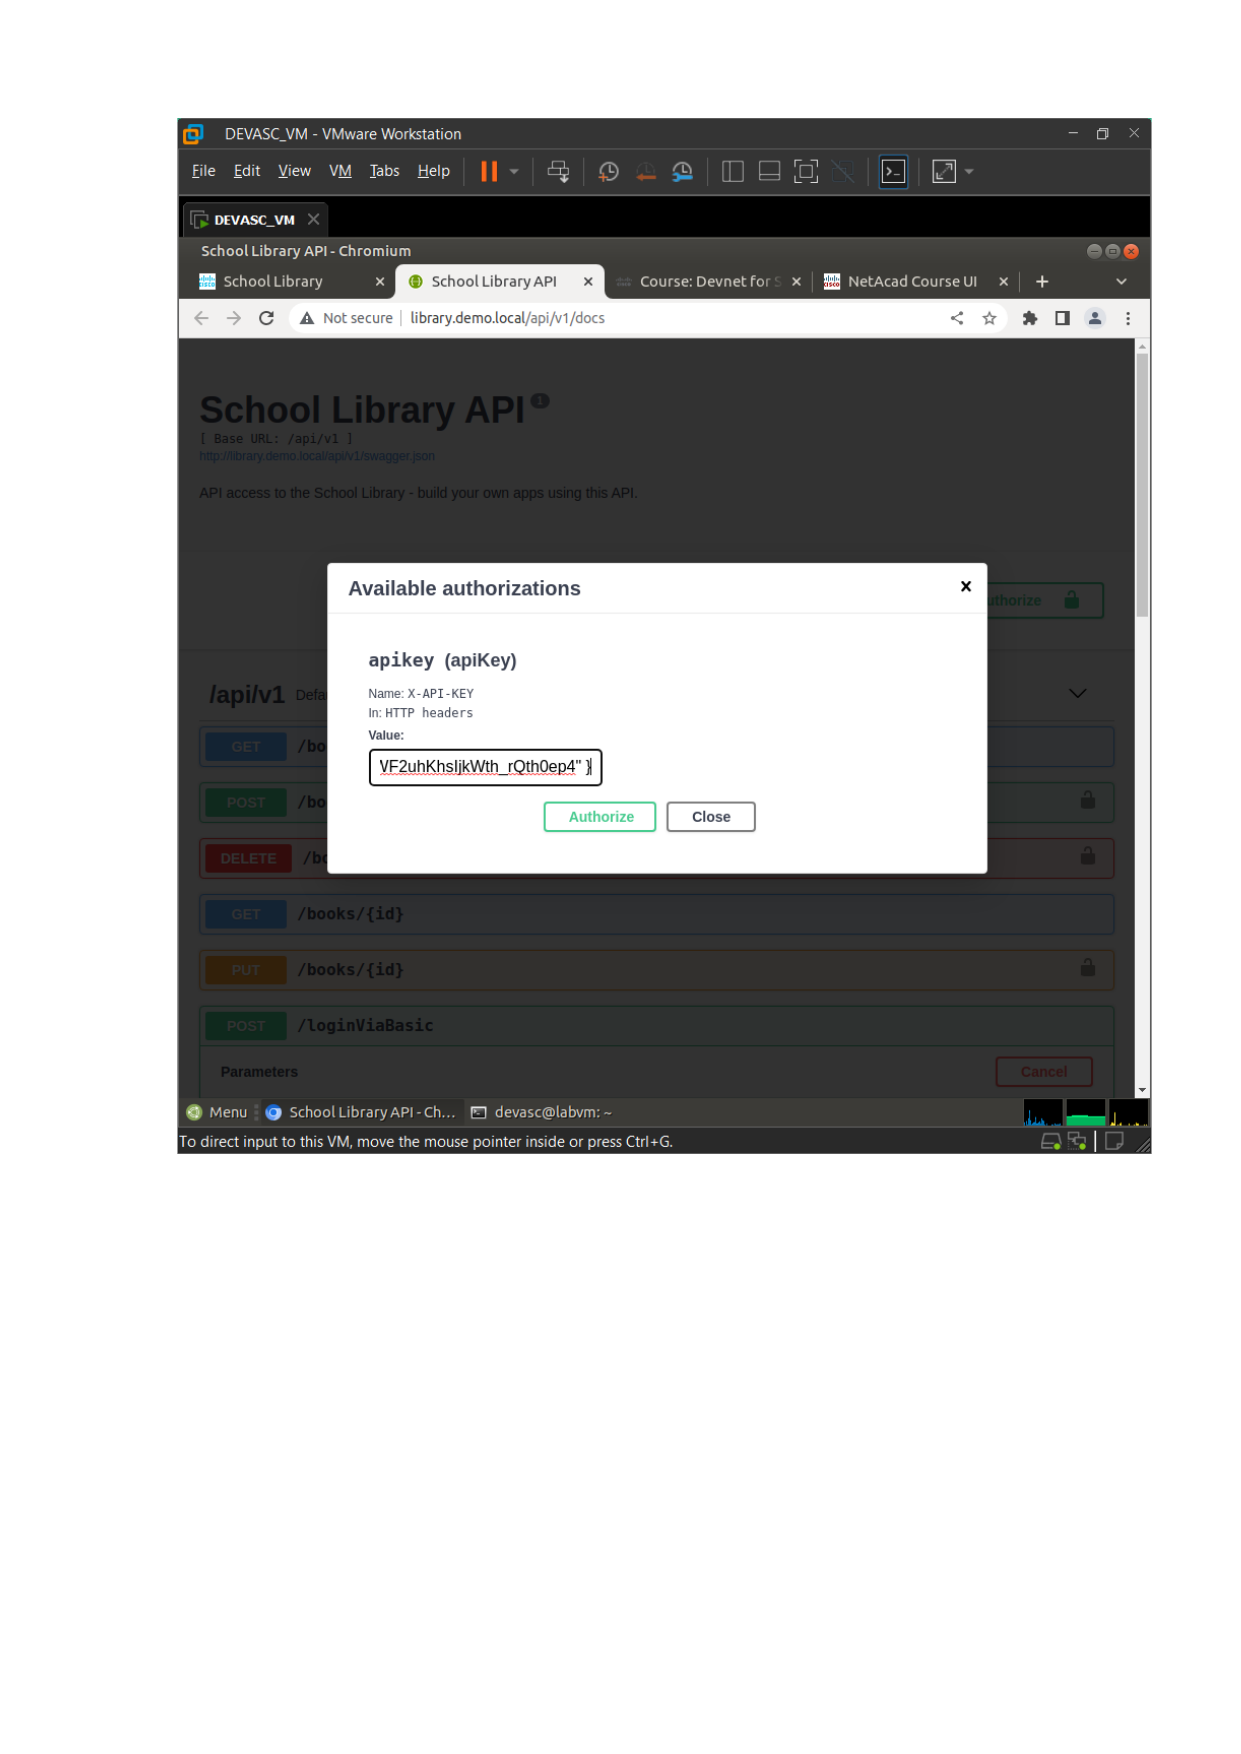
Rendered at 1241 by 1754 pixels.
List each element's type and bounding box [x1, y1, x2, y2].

picture [177, 118, 1152, 1154]
